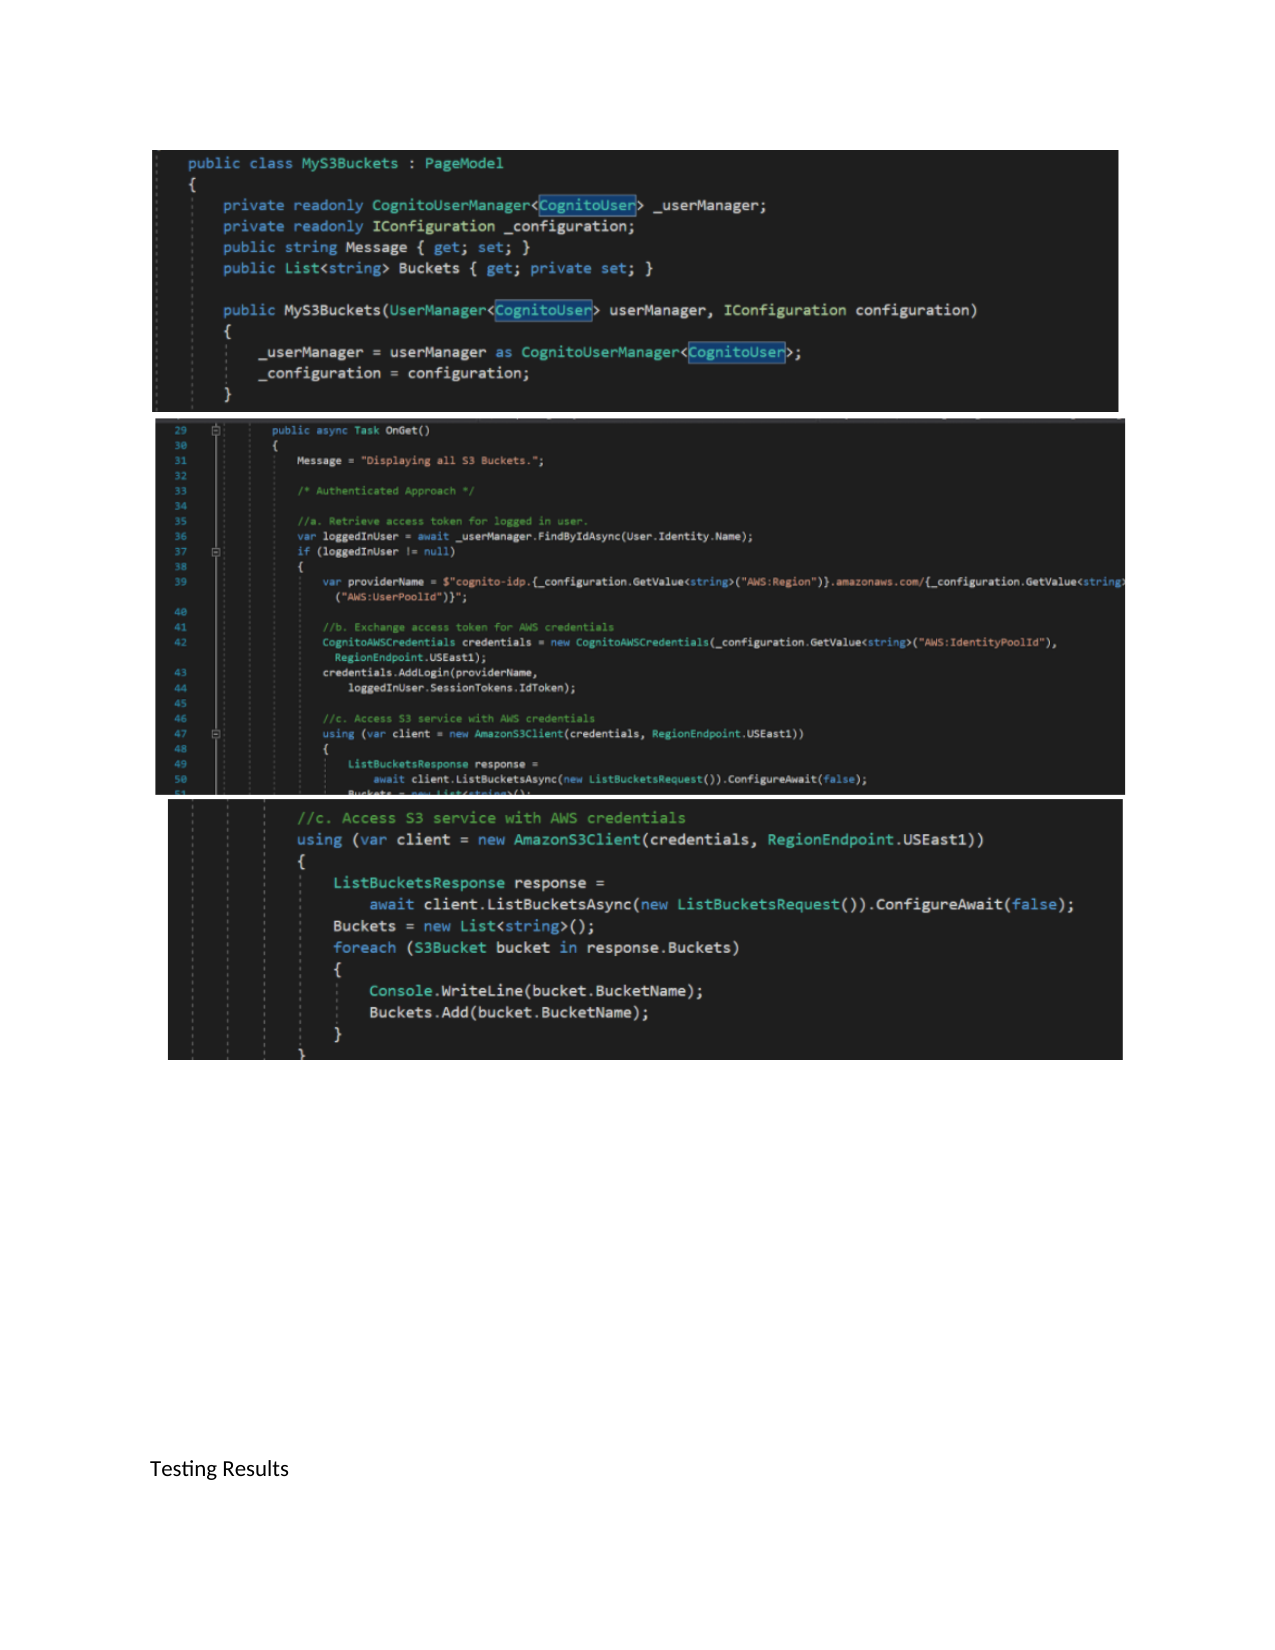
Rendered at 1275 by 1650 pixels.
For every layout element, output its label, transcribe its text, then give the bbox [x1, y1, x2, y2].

picture [150, 798, 1125, 1060]
picture [150, 150, 1125, 412]
picture [150, 414, 1125, 796]
text Testing Results [150, 1454, 1125, 1482]
